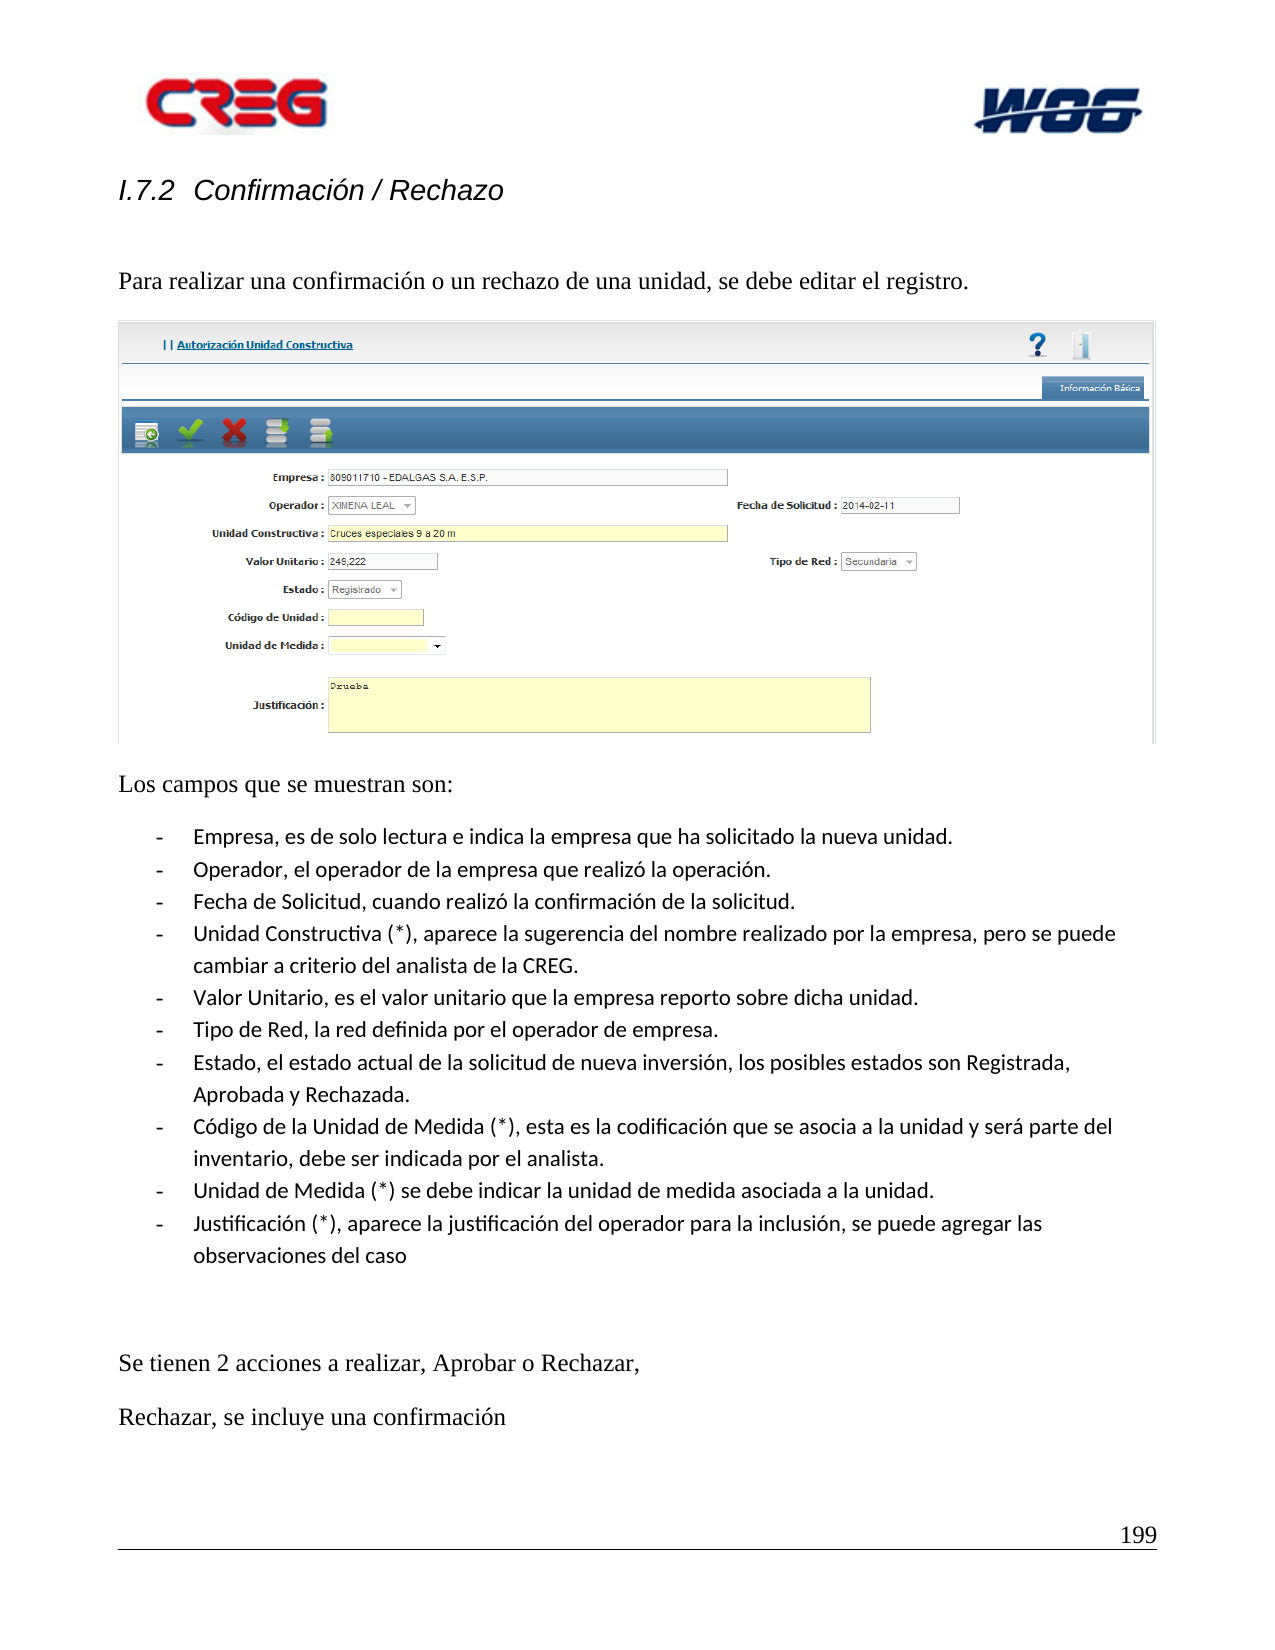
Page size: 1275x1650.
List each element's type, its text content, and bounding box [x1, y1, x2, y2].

list Valor Unitario, es el valor unitario que la empresa reporto sobre dicha unidad. [156, 983, 1157, 1011]
list Tipo de Red, la red definida por el operador de empresa. [156, 1016, 1157, 1044]
list Operador, el operador de la empresa que realizó la operación. [156, 855, 1157, 883]
list Código de la Unidad de Medida (*), esta es la codificación que se asocia a la unidad y será parte del inventario, debe ser indicada por el analista. [156, 1112, 1157, 1172]
list Empresa, es de solo lectura e indica la empresa que ha solicitado la nueva unidad. [156, 822, 1157, 851]
text Se tienen 2 acciones a realizar, Aprobar o Rechazar, [118, 1348, 1157, 1377]
list Estado, el estado actual de la solicitud de nueva inversión, los posibles estados son Registrada, Aprobada y Rechazada. [156, 1048, 1157, 1108]
text Para realizar una confirmación o un rechazo de una unidad, se debe editar el registro. [118, 266, 1157, 295]
text Los campos que se muestran son: [118, 769, 1157, 797]
text Rechazar, se incluye una confirmación [118, 1402, 1157, 1430]
list Unidad Constructiva (*), aparece la sugerencia del nombre realizado por la empresa, pero se puede cambiar a criterio del analista de la CREG. [156, 919, 1157, 979]
picture [118, 73, 353, 135]
picture [971, 83, 1147, 135]
list Fecha de Solicitud, cuando realizó la confirmación de la solicitud. [156, 887, 1157, 915]
list Unidad de Medida (*) se debe indicar la unidad de medida asociada a la unidad. [156, 1177, 1157, 1204]
picture [118, 320, 1156, 744]
subtitle Confirmación / Rechazo [118, 173, 1157, 206]
list Justificación (*), aparece la justificación del operador para la inclusión, se puede agregar las observaciones del caso [156, 1209, 1157, 1269]
